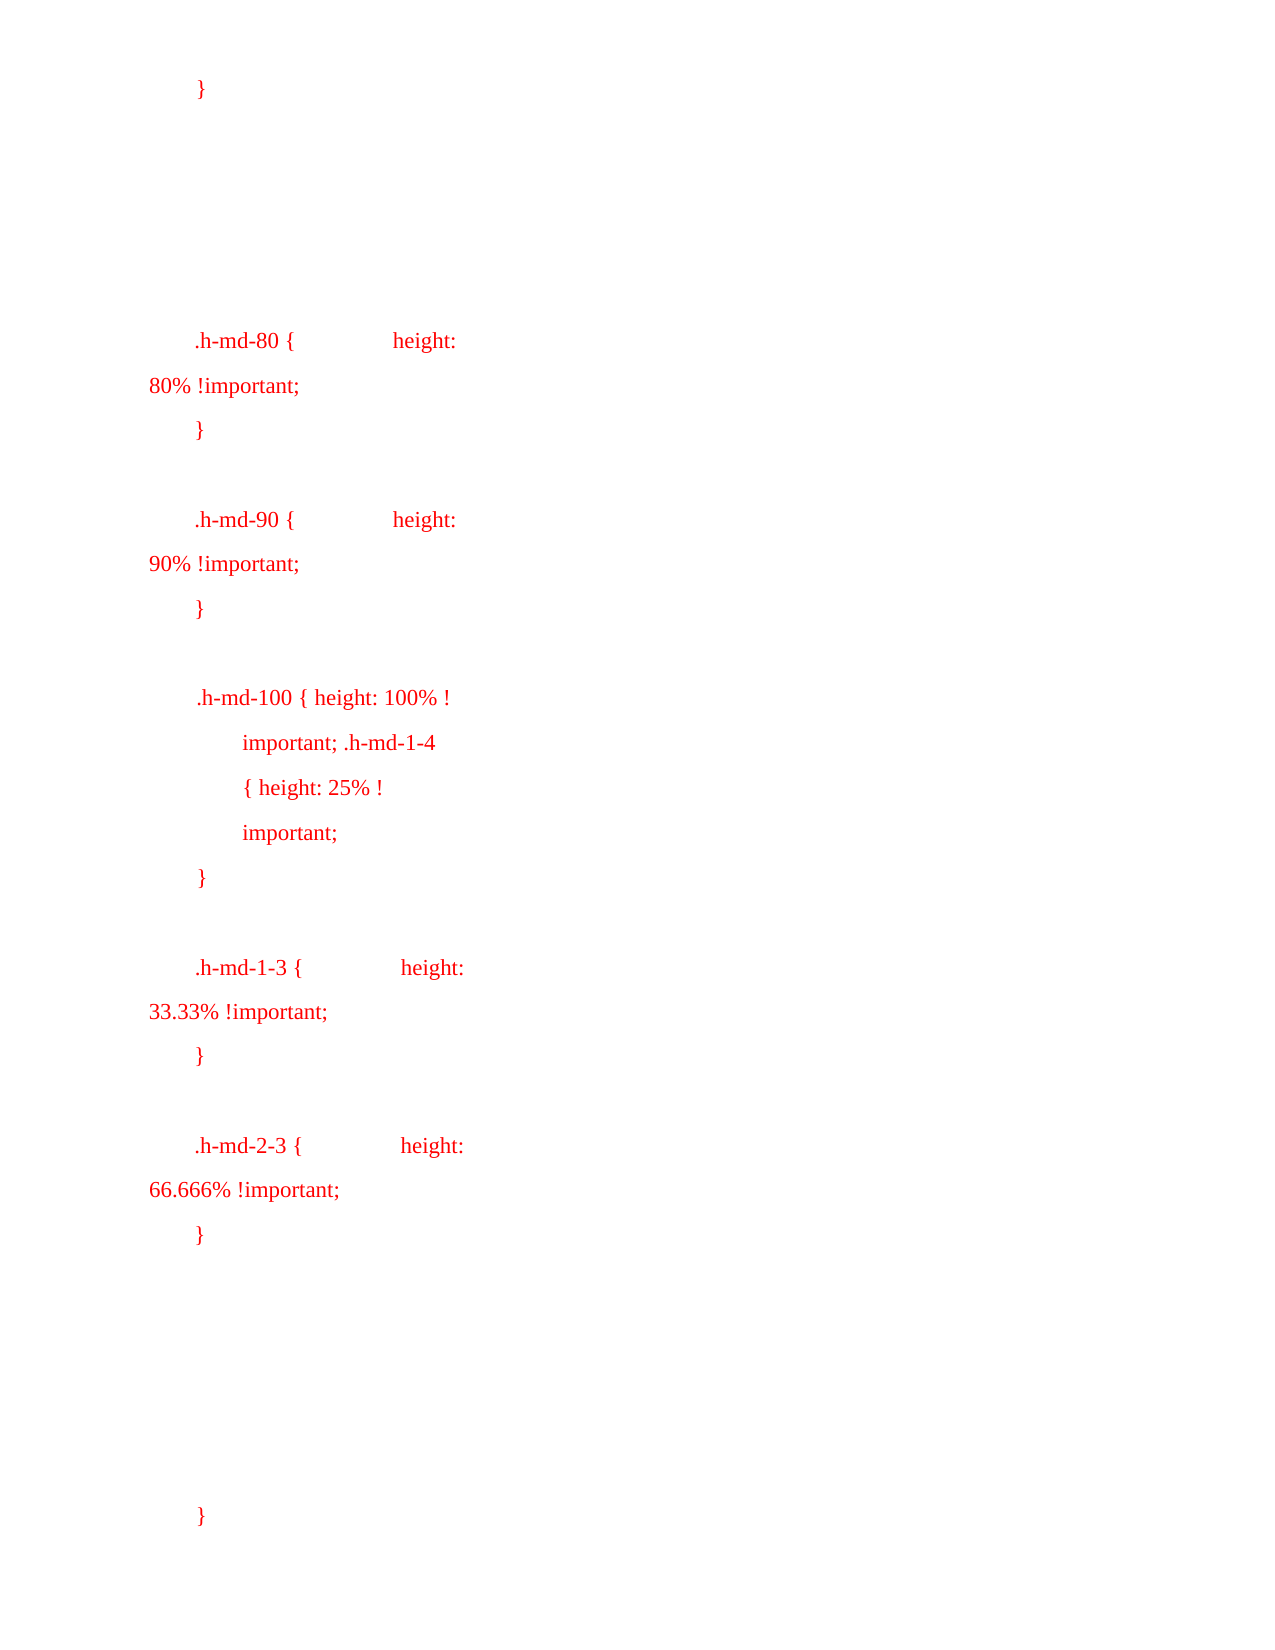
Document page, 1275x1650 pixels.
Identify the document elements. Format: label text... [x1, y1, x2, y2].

text } [148, 1042, 582, 1068]
text } [148, 416, 582, 442]
text .h-md-80 { height: 80% !important; [148, 327, 462, 398]
text .h-md-100 { height: 100% !important; .h-md-1-4 { height: 25% !important; [196, 684, 473, 845]
text .h-md-90 { height: 90% !important; [148, 506, 462, 577]
text .h-md-2-3 { height: 66.666% !important; [148, 1132, 502, 1203]
text } [196, 863, 582, 890]
text .h-md-1-3 { height: 33.33% !important; [148, 954, 490, 1024]
text } [148, 594, 582, 621]
text } [148, 1221, 582, 1247]
